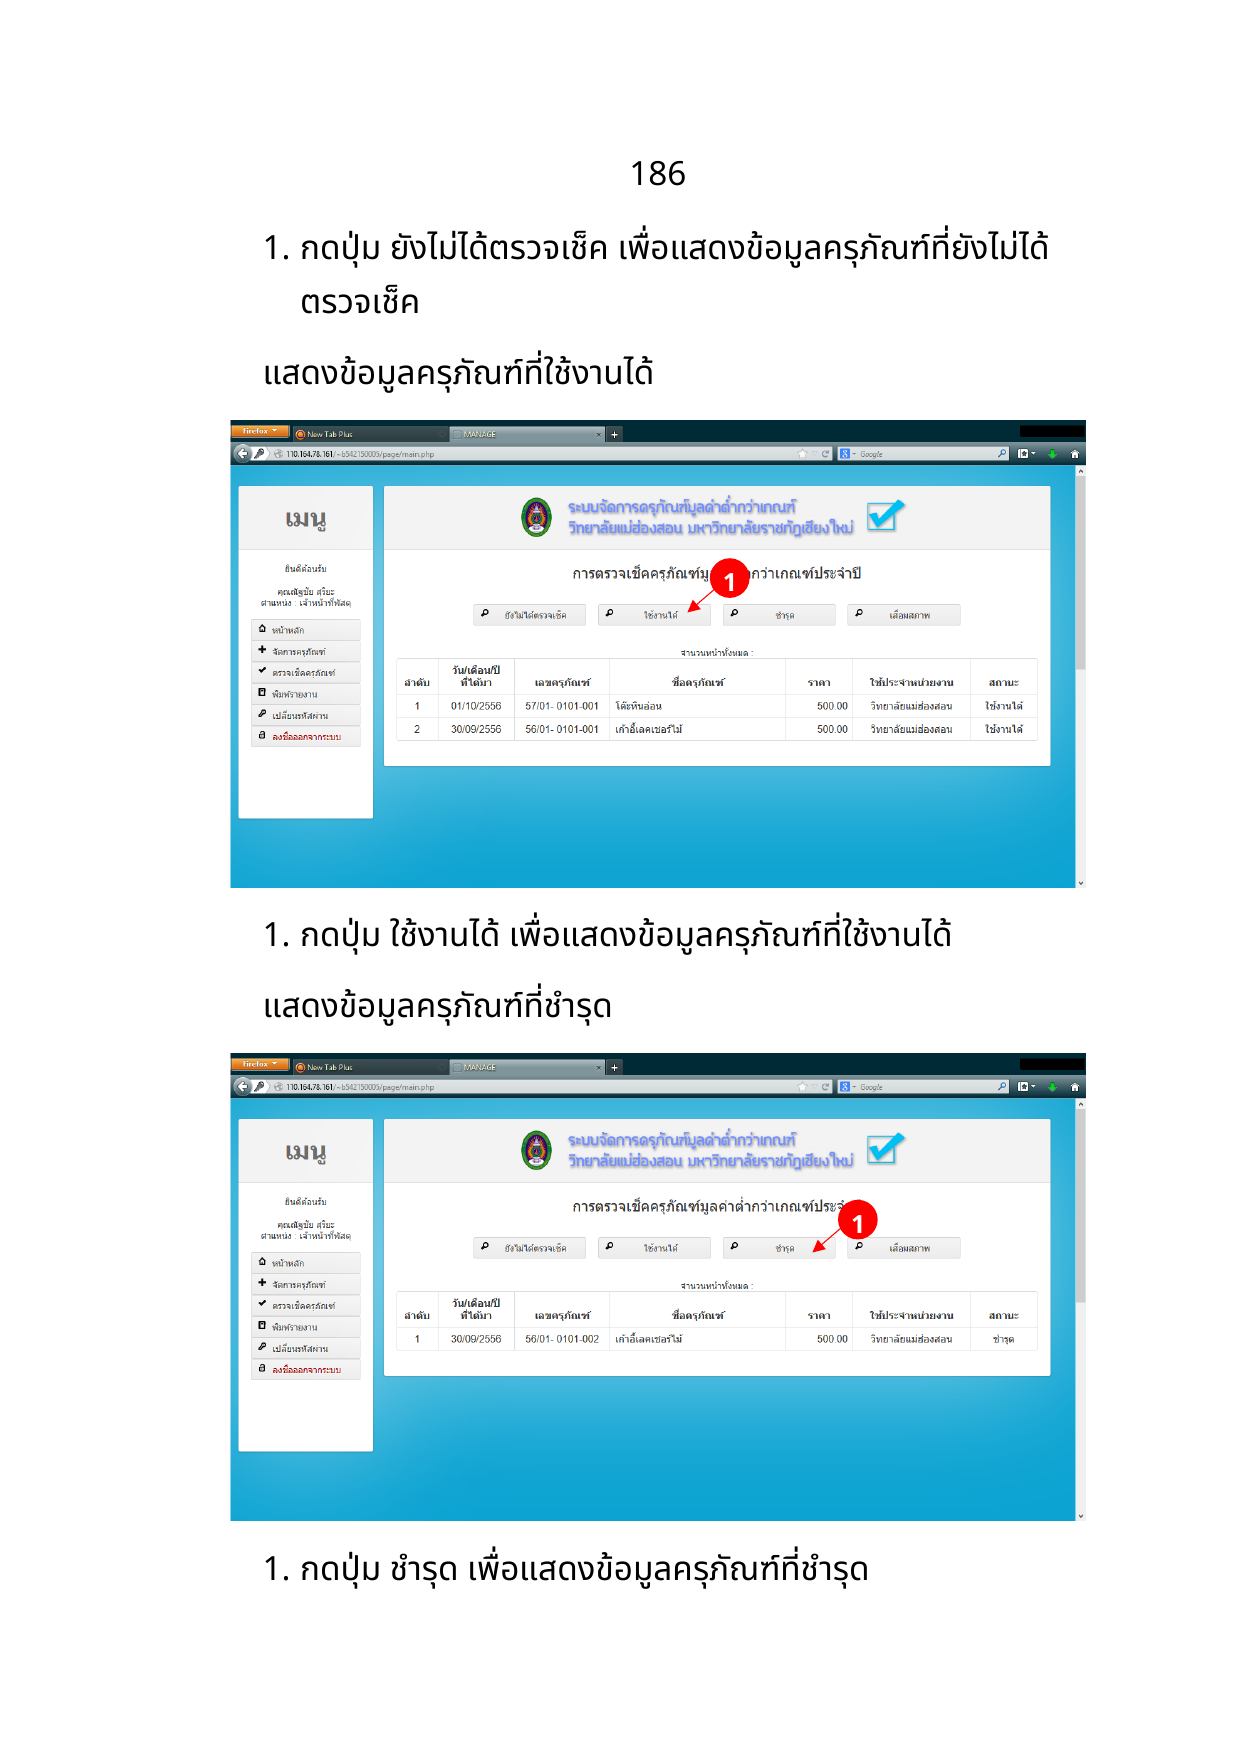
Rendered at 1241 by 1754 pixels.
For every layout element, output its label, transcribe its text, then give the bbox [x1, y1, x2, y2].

list กดปุ่ม ยังไม่ได้ตรวจเช็ค เพื่อแสดงข้อมูลครุภัณฑ์ที่ยังไม่ได้ตรวจเช็ค [262, 223, 1090, 328]
list กดปุ่ม ชำรุด เพื่อแสดงข้อมูลครุภัณฑ์ที่ชำรุด [262, 1544, 1090, 1595]
list กดปุ่ม ใช้งานได้ เพื่อแสดงข้อมูลครุภัณฑ์ที่ใช้งานได้ [262, 911, 1090, 962]
text แสดงข้อมูลครุภัณฑ์ที่ชำรุด [262, 982, 1090, 1033]
text แสดงข้อมูลครุภัณฑ์ที่ใช้งานได้ [225, 349, 1090, 399]
